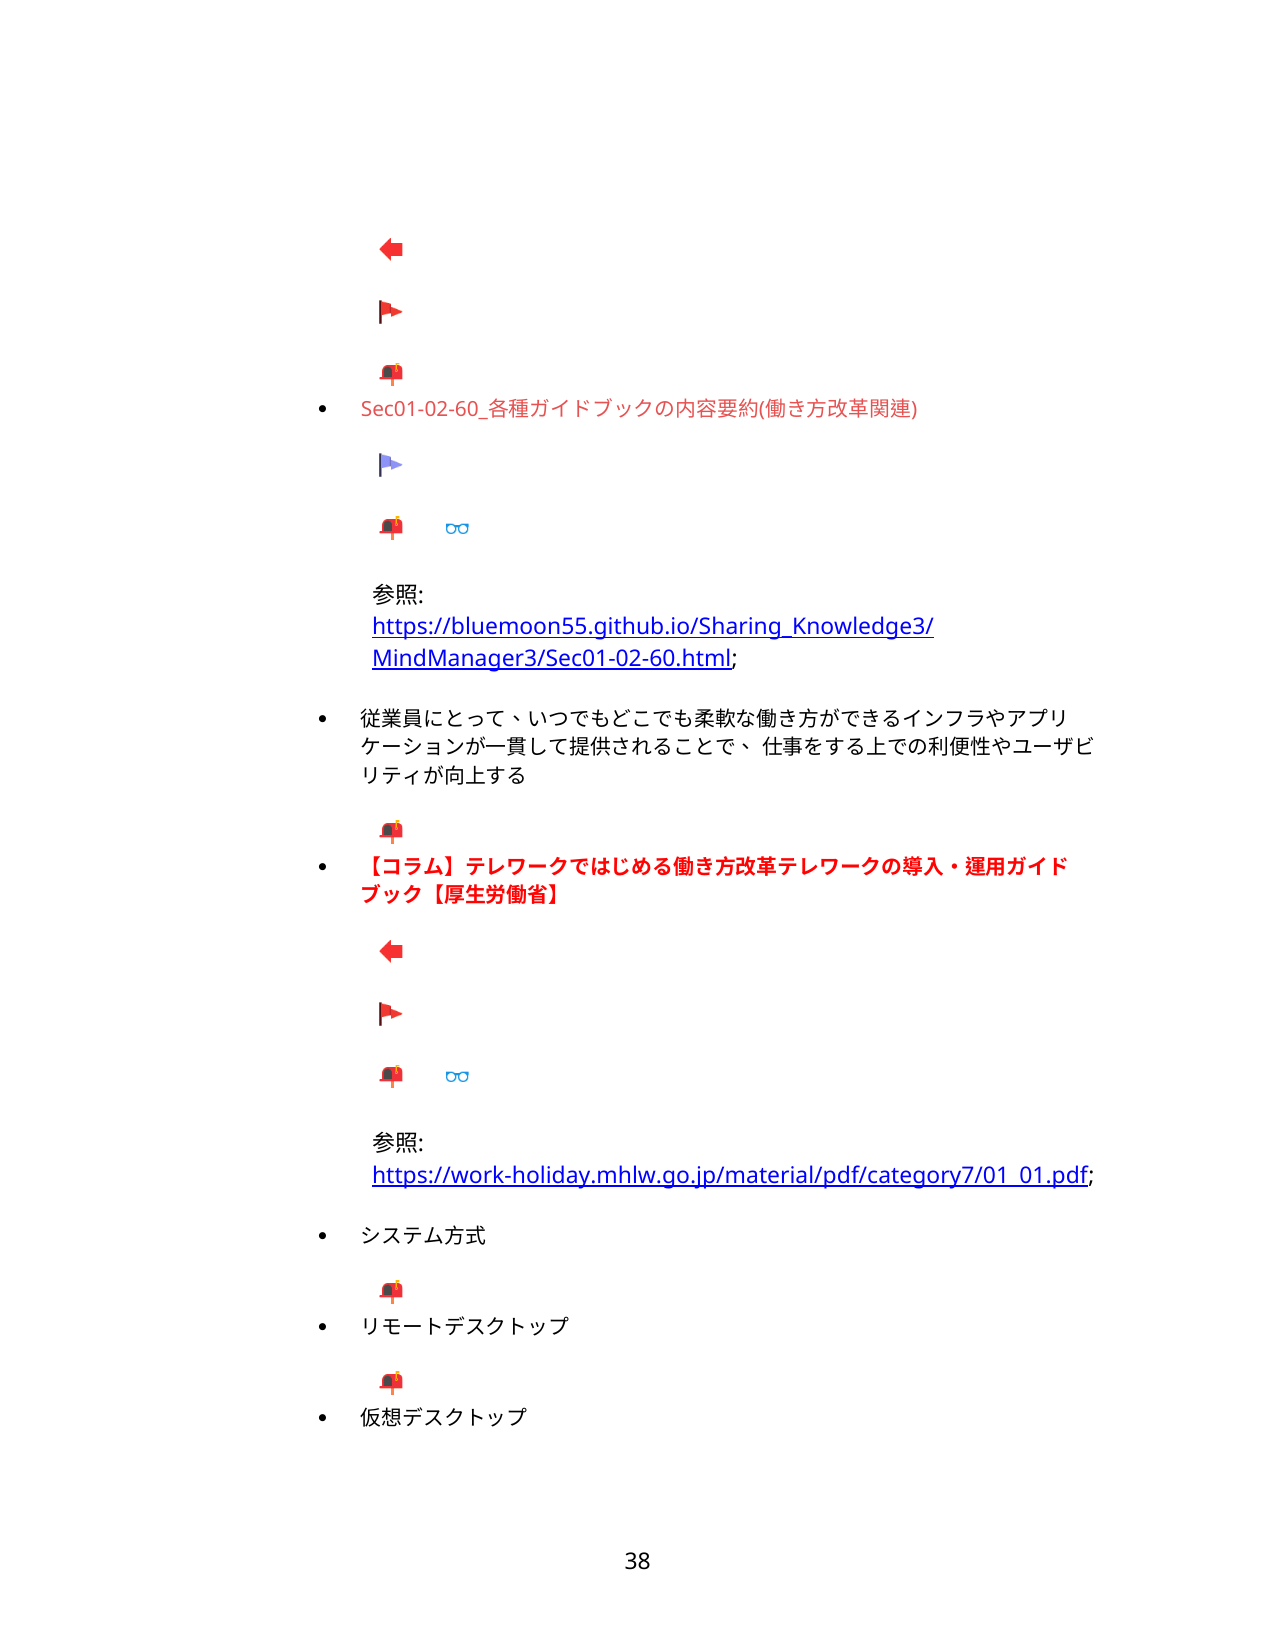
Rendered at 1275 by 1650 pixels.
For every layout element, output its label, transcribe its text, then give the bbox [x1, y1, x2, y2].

picture [379, 1280, 403, 1304]
picture [379, 238, 403, 261]
picture [379, 940, 403, 963]
list 参照: [372, 1127, 1098, 1159]
picture [379, 820, 403, 844]
text https://work-holiday.mhlw.go.jp/material/pdf/category7/01_01.pdf; [372, 1159, 1098, 1190]
list Sec01-02-60_各種ガイドブックの内容要約(働き方改革関連) [319, 394, 1098, 423]
picture [446, 1065, 469, 1088]
list 参照: [372, 579, 1098, 610]
picture [379, 516, 403, 540]
list 【コラム】テレワークではじめる働き方改革テレワークの導入・運用ガイドブック【厚生労働省】 [319, 852, 1098, 909]
picture [379, 300, 403, 324]
picture [379, 363, 403, 386]
list 従業員にとって、いつでもどこでも柔軟な働き方ができるインフラやアプリケーションが一貫して提供されることで、 仕事をする上での利便性やユーザビリティが向上する [319, 704, 1098, 789]
list リモートデスクトップ [319, 1312, 1098, 1341]
text https://bluemoon55.github.io/Sharing_Knowledge3/MindManager3/Sec01-02-60.html; [372, 610, 1098, 673]
picture [379, 1065, 403, 1088]
picture [379, 1371, 403, 1395]
picture [446, 516, 469, 540]
list 仮想デスクトップ [319, 1403, 1098, 1431]
list システム方式 [319, 1221, 1098, 1249]
picture [379, 453, 403, 477]
picture [379, 1002, 403, 1026]
